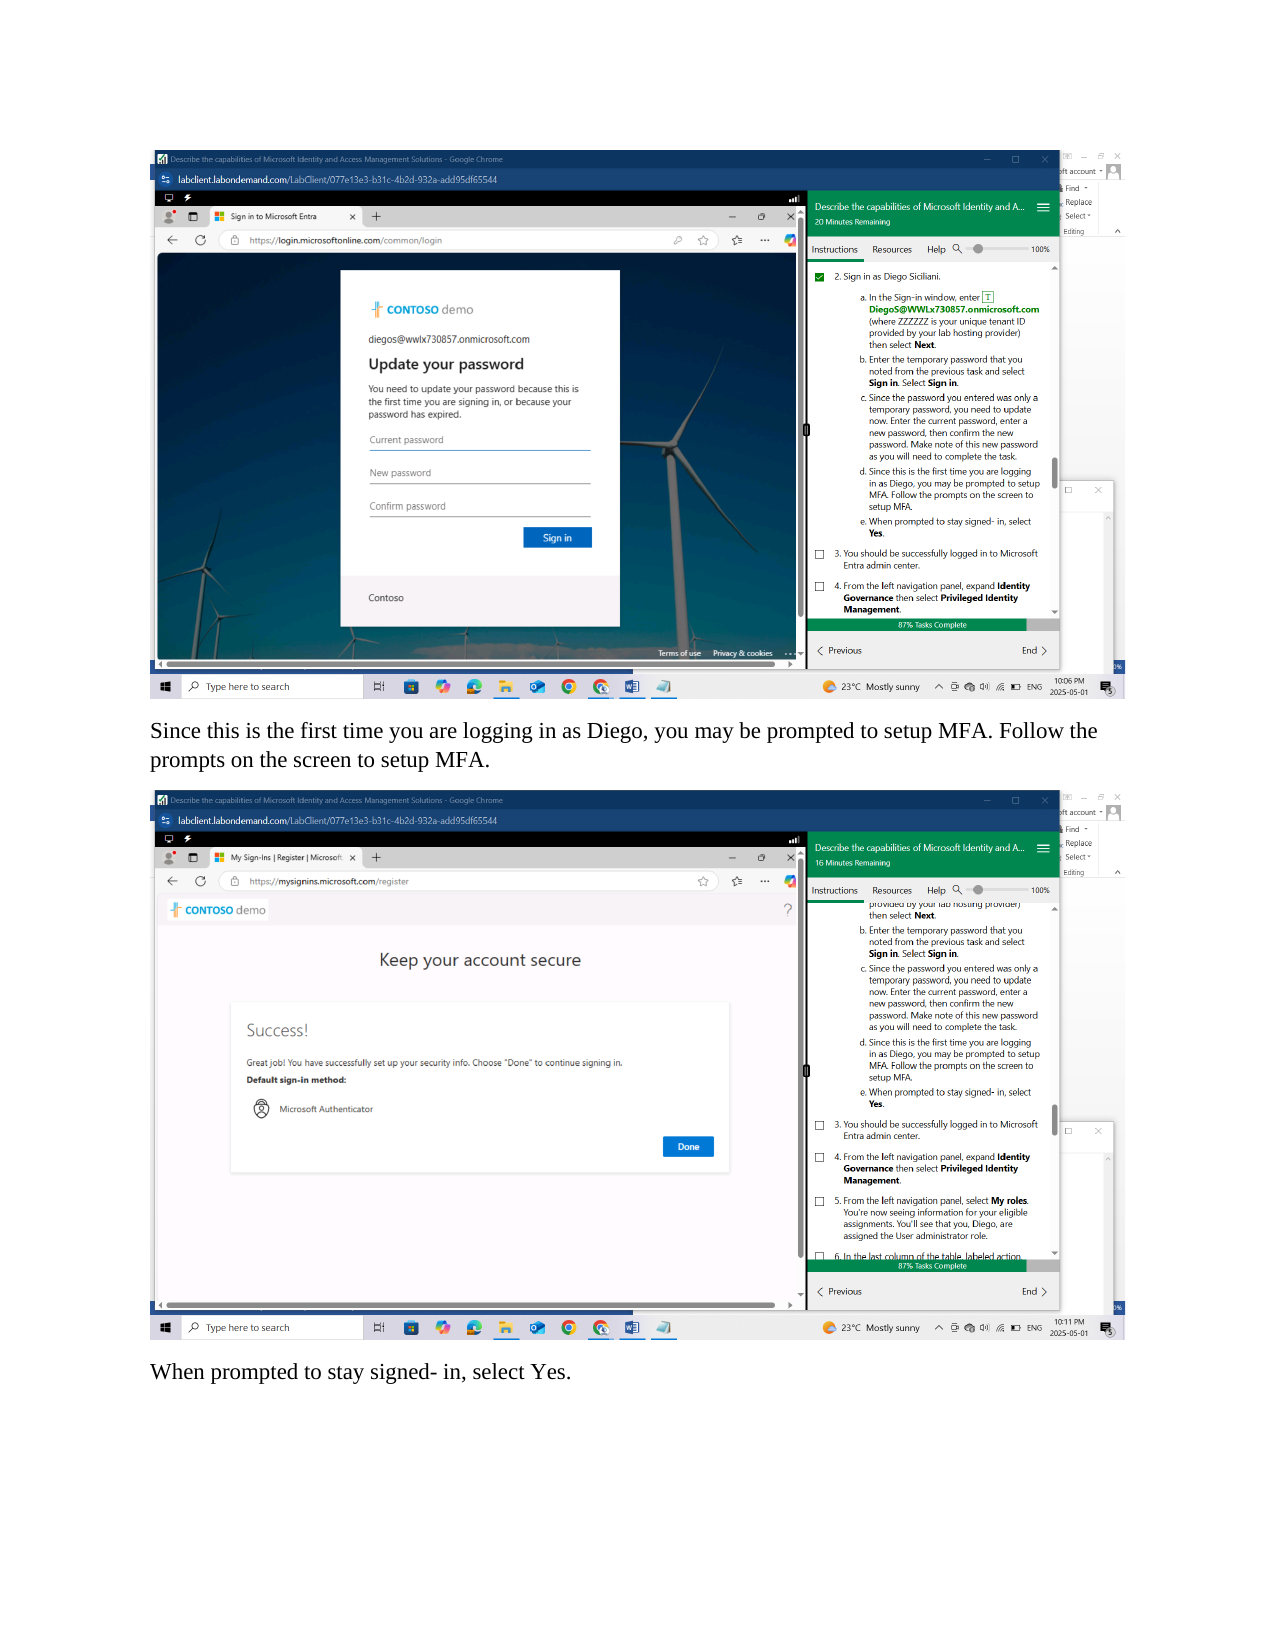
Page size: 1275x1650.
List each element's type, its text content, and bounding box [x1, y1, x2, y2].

picture [150, 790, 1125, 1340]
text When prompted to stay signed- in, select Yes. [150, 1358, 1125, 1384]
text Since this is the first time you are logging in as Diego, you may be prompted to setup MFA. Follow the prompts on the screen to setup MFA. [150, 717, 1125, 772]
picture [150, 150, 1125, 699]
